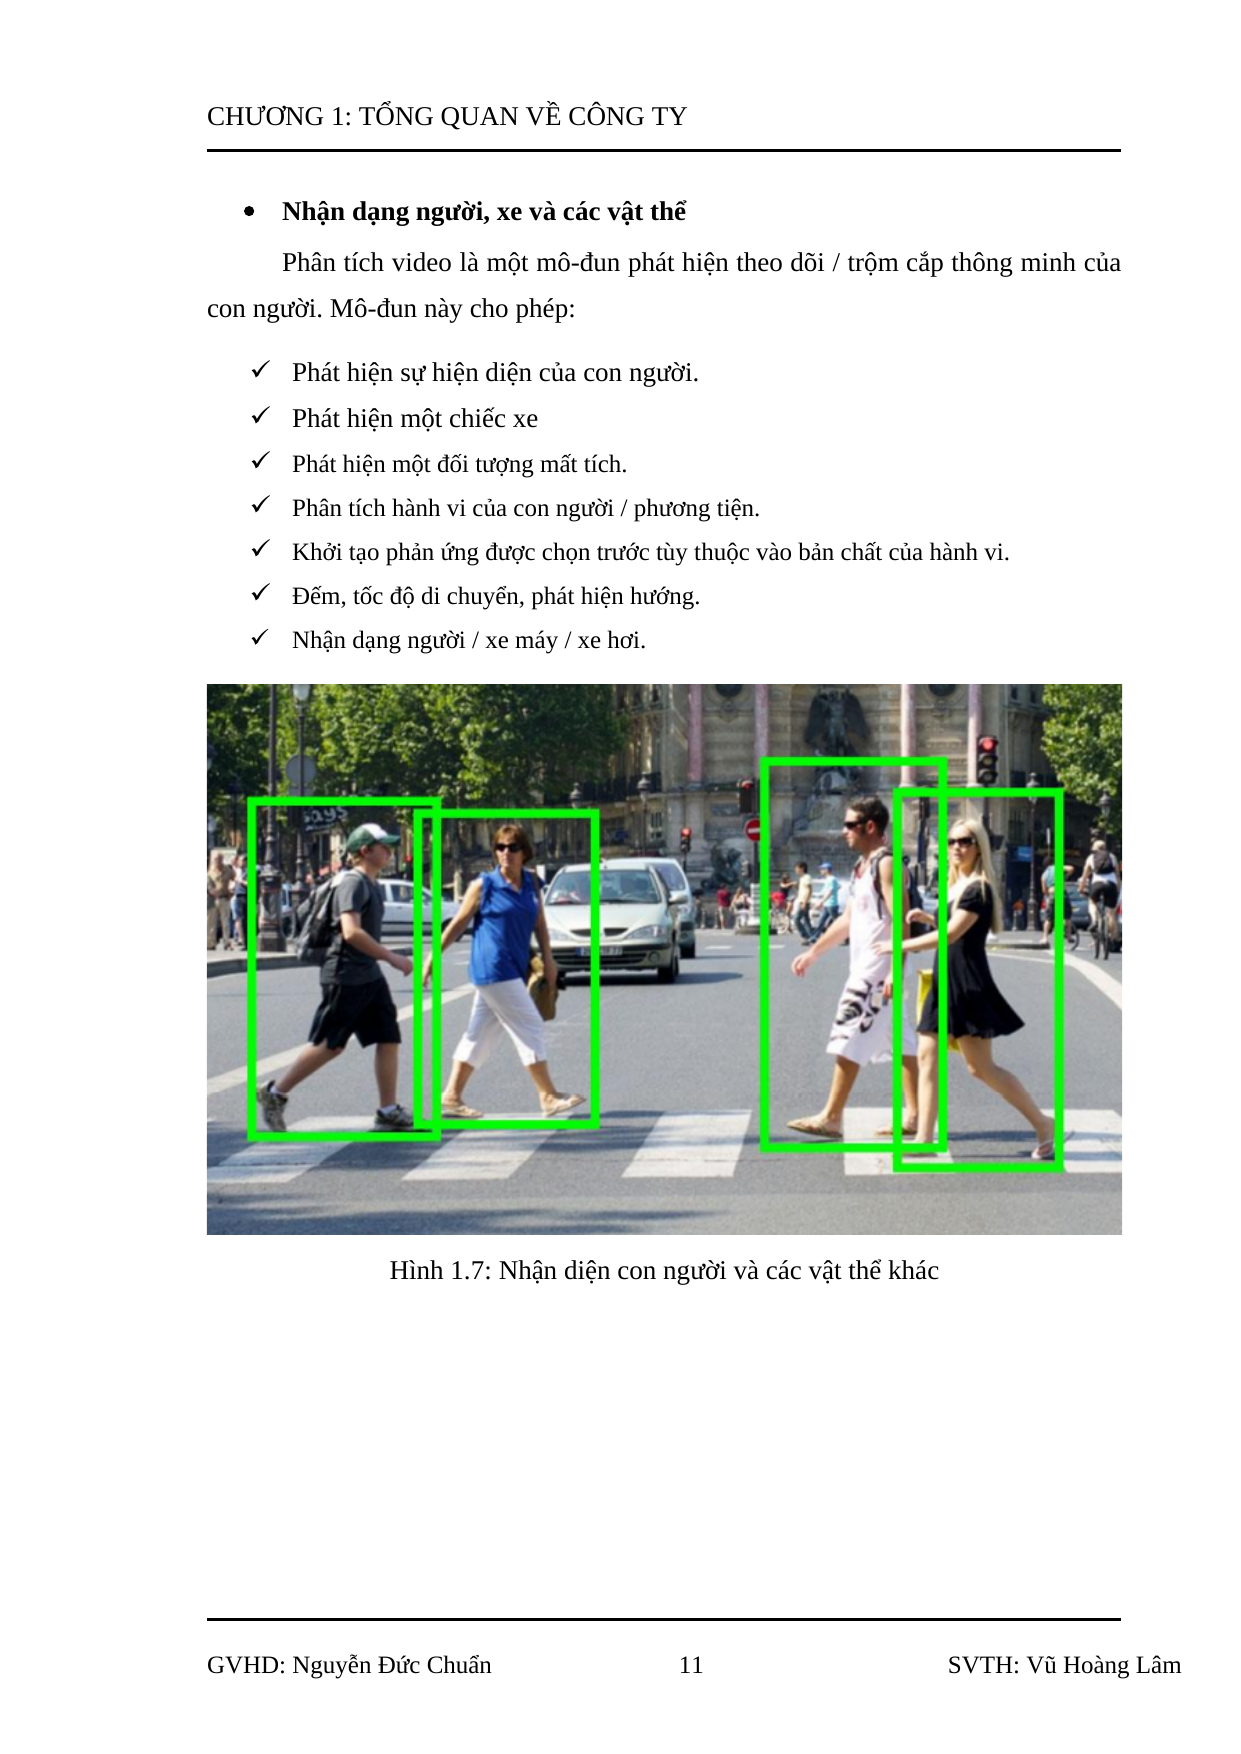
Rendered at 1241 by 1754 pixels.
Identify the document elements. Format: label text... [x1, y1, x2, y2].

list Đếm, tốc độ di chuyển, phát hiện hướng. [249, 581, 1122, 610]
picture [206, 684, 1123, 1235]
list Khởi tạo phản ứng được chọn trước tùy thuộc vào bản chất của hành vi. [249, 537, 1122, 566]
list Phát hiện một đối tượng mất tích. [249, 449, 1122, 479]
subtitle Hình 1.7: Nhận diện con người và các vật thể khác [207, 1254, 1122, 1285]
text Phân tích video là một mô-đun phát hiện theo dõi / trộm cắp thông minh của con người. Mô-đun này cho phép: [207, 246, 1122, 323]
list Nhận dạng người / xe máy / xe hơi. [249, 625, 1122, 653]
list Phát hiện sự hiện diện của con người. [249, 356, 1122, 387]
list Phân tích hành vi của con người / phương tiện. [249, 493, 1122, 522]
list Phát hiện một chiếc xe [249, 402, 1122, 434]
list Nhận dạng người, xe và các vật thể [244, 195, 1122, 226]
